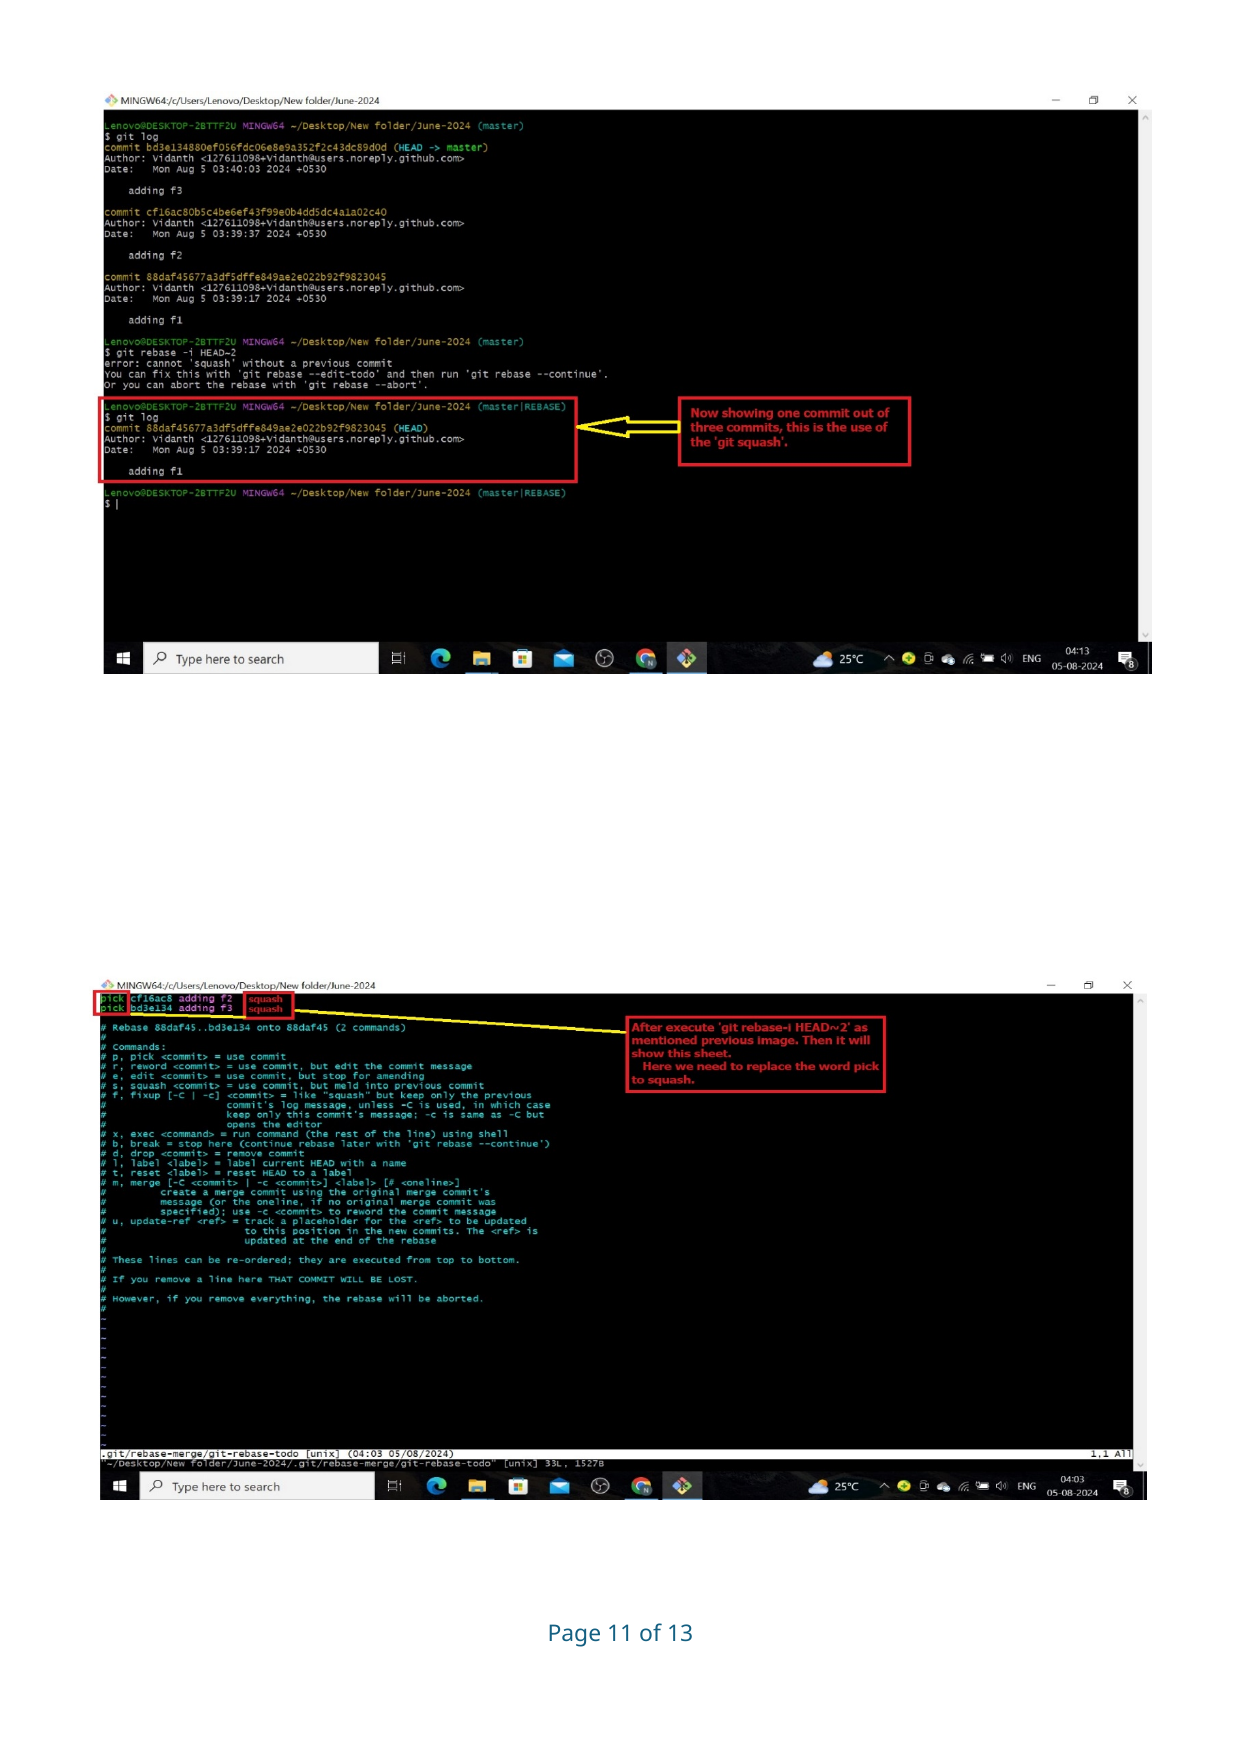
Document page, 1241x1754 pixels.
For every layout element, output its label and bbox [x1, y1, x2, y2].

picture [88, 967, 1147, 1500]
picture [93, 91, 1152, 674]
